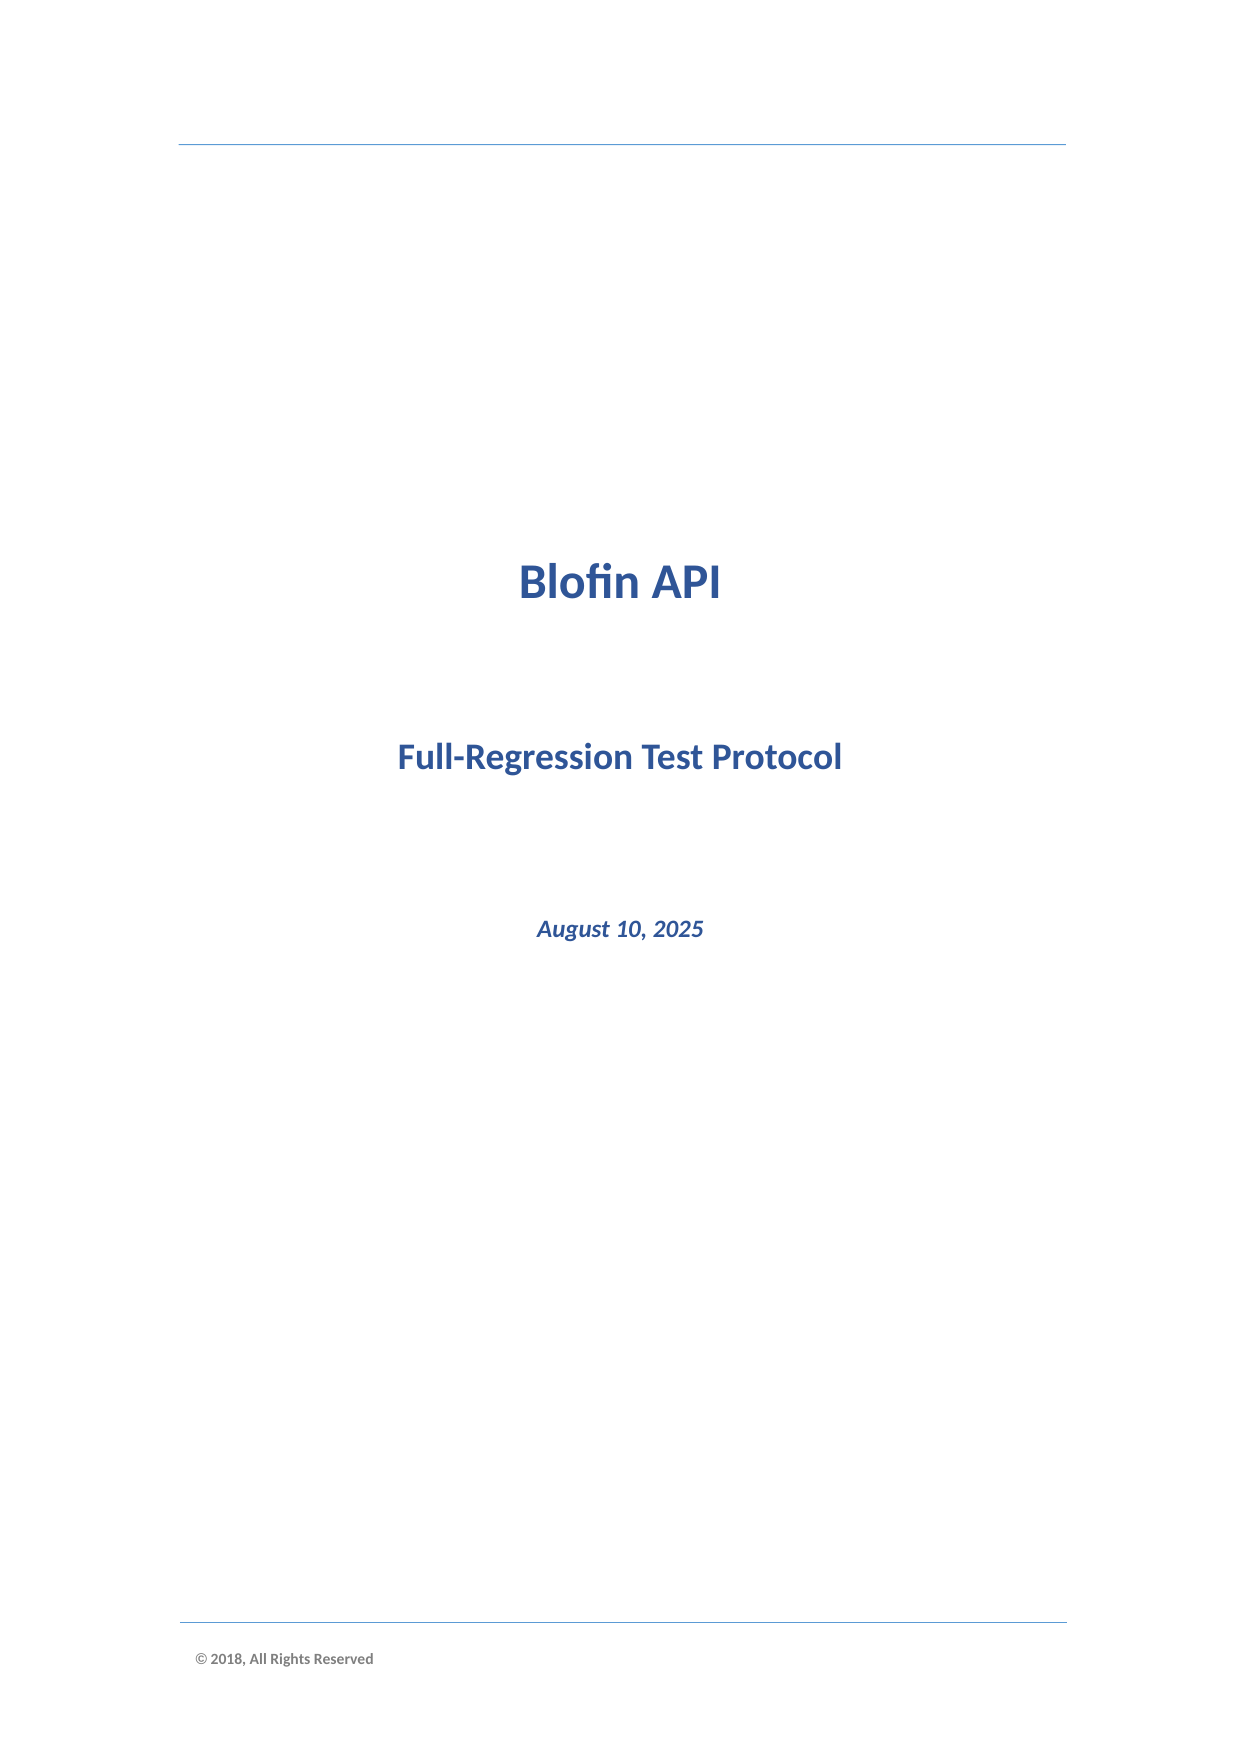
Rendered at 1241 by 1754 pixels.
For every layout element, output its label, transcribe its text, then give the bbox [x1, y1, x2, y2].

text August 10, 2025 [187, 913, 1053, 944]
text Blofin API [187, 550, 1053, 611]
text Full-Regression Test Protocol [187, 733, 1053, 779]
